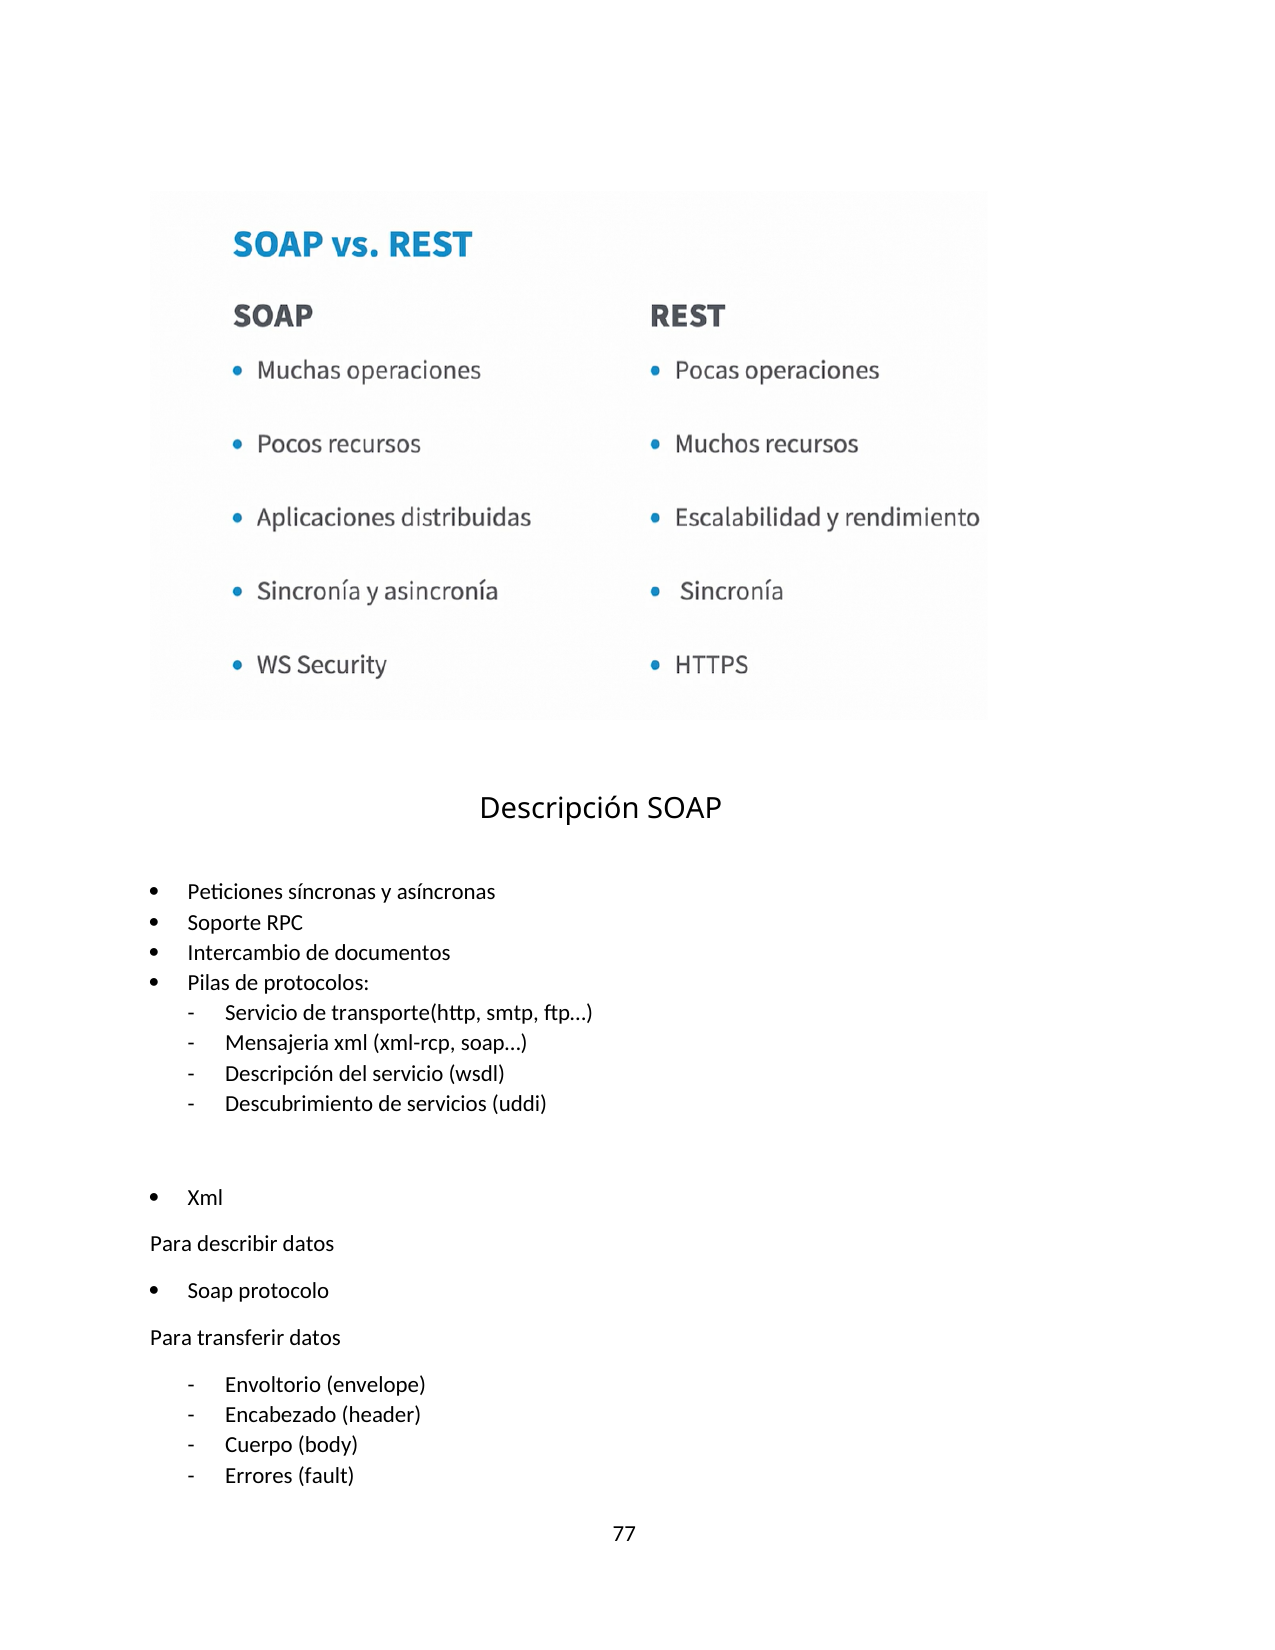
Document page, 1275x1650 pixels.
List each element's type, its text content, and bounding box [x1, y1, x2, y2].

picture [150, 191, 988, 720]
list Descripción del servicio (wsdl) [187, 1059, 1098, 1087]
list Peticiones síncronas y asíncronas [150, 877, 1098, 906]
list Envoltorio (envelope) [187, 1370, 1098, 1398]
list Intercambio de documentos [150, 938, 1098, 966]
list Soporte RPC [150, 908, 1098, 936]
text Para describir datos [150, 1229, 1098, 1258]
text Para transferir datos [150, 1323, 1098, 1351]
list Mensajeria xml (xml-rcp, soap…) [187, 1028, 1098, 1057]
list Errores (fault) [187, 1461, 1098, 1489]
list Pilas de protocolos: [150, 968, 1098, 996]
list Cuerpo (body) [187, 1431, 1098, 1459]
list Descubrimiento de servicios (uddi) [187, 1089, 1098, 1117]
list Xml [150, 1183, 1098, 1211]
subtitle Descripción SOAP [103, 788, 1098, 827]
list Servicio de transporte(http, smtp, ftp…) [187, 998, 1098, 1026]
list Soap protocolo [150, 1276, 1098, 1304]
list Encabezado (header) [187, 1400, 1098, 1428]
